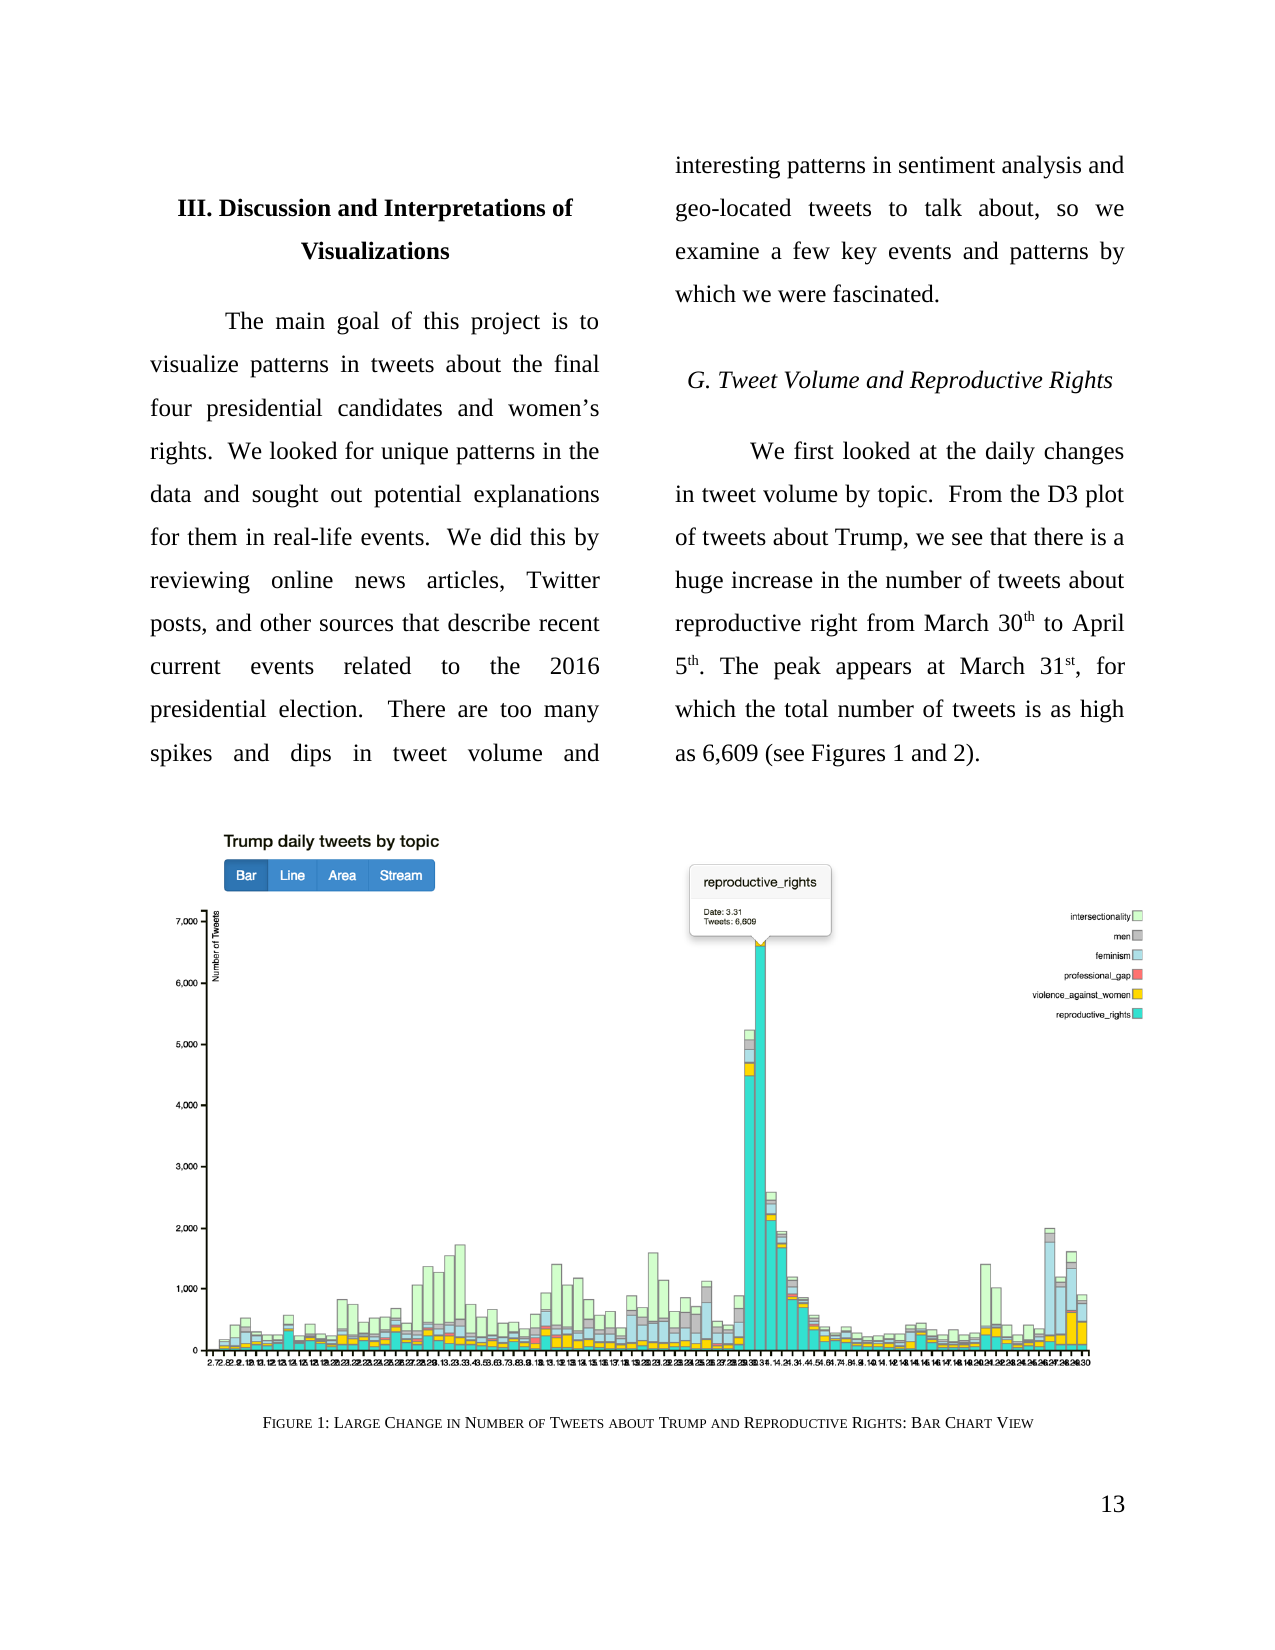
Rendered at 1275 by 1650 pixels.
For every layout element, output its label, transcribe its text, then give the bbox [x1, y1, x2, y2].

text The main goal of this project is to visualize patterns in tweets about the final four presidential candidates and women’s rights. We looked for unique patterns in the data and sought out potential explanations for them in real-life events. We did this by reviewing online news articles, Twitter posts, and other sources that describe recent current events related to the 2016 presidential election. There are too many spikes and dips in tweet volume and interesting patterns in sentiment analysis and geo-located tweets to talk about, so we examine a few key events and patterns by which we were fascinated. [150, 306, 600, 766]
text We first looked at the daily changes in tweet volume by topic. From the D3 plot of tweets about Trump, we see that there is a huge increase in the number of tweets about reproductive right from March 30th to April 5th. The peak appears at March 31st, for which the total number of tweets is as high as 6,609 (see Figures 1 and 2). [675, 436, 1125, 766]
text The main goal of this project is to visualize patterns in tweets about the final four presidential candidates and women’s rights. We looked for unique patterns in the data and sought out potential explanations for them in real-life events. We did this by reviewing online news articles, Twitter posts, and other sources that describe recent current events related to the 2016 presidential election. There are too many spikes and dips in tweet volume and interesting patterns in sentiment analysis and geo-located tweets to talk about, so we examine a few key events and patterns by which we were fascinated. [675, 150, 1125, 308]
title Figure 1: Large Change in Number of Tweets about Trump and Reproductive Rights: Bar Chart View [150, 1413, 1125, 1432]
subtitle III. Discussion and Interpretations of Visualizations [150, 193, 600, 265]
picture [171, 823, 1147, 1372]
subtitle G. Tweet Volume and Reproductive Rights [675, 366, 1125, 394]
